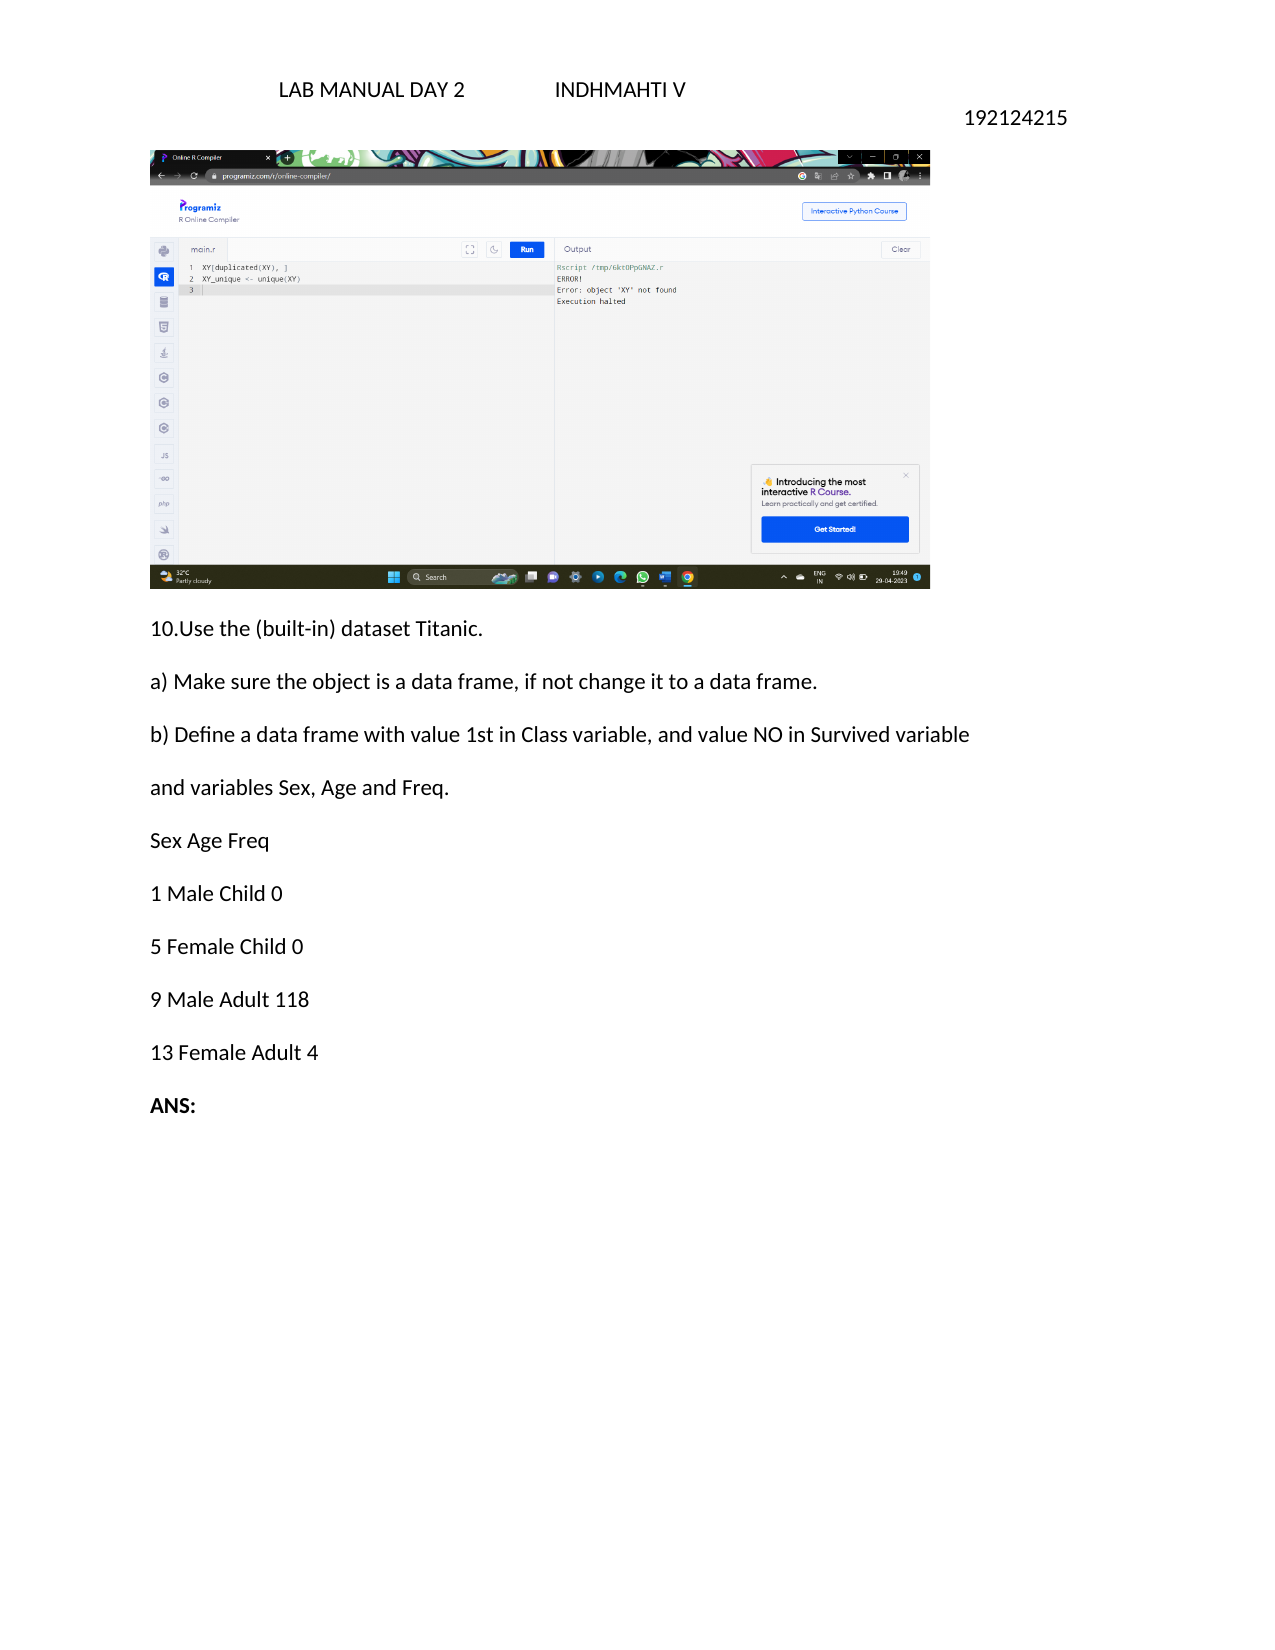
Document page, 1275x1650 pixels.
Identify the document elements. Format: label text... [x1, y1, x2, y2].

text Sex Age Freq [150, 826, 1125, 854]
text and variables Sex, Age and Freq. [150, 773, 1125, 801]
text 9 Male Adult 118 [150, 985, 1125, 1013]
text b) Define a data frame with value 1st in Class variable, and value NO in Survived variable [150, 720, 1125, 748]
text ANS: [150, 1091, 1125, 1119]
text 5 Female Child 0 [150, 932, 1125, 960]
text 13 Female Adult 4 [150, 1038, 1125, 1066]
text 1 Male Child 0 [150, 879, 1125, 907]
text a) Make sure the object is a data frame, if not change it to a data frame. [150, 667, 1125, 695]
picture [150, 150, 930, 589]
text 10.Use the (built-in) dataset Titanic. [150, 614, 1125, 642]
